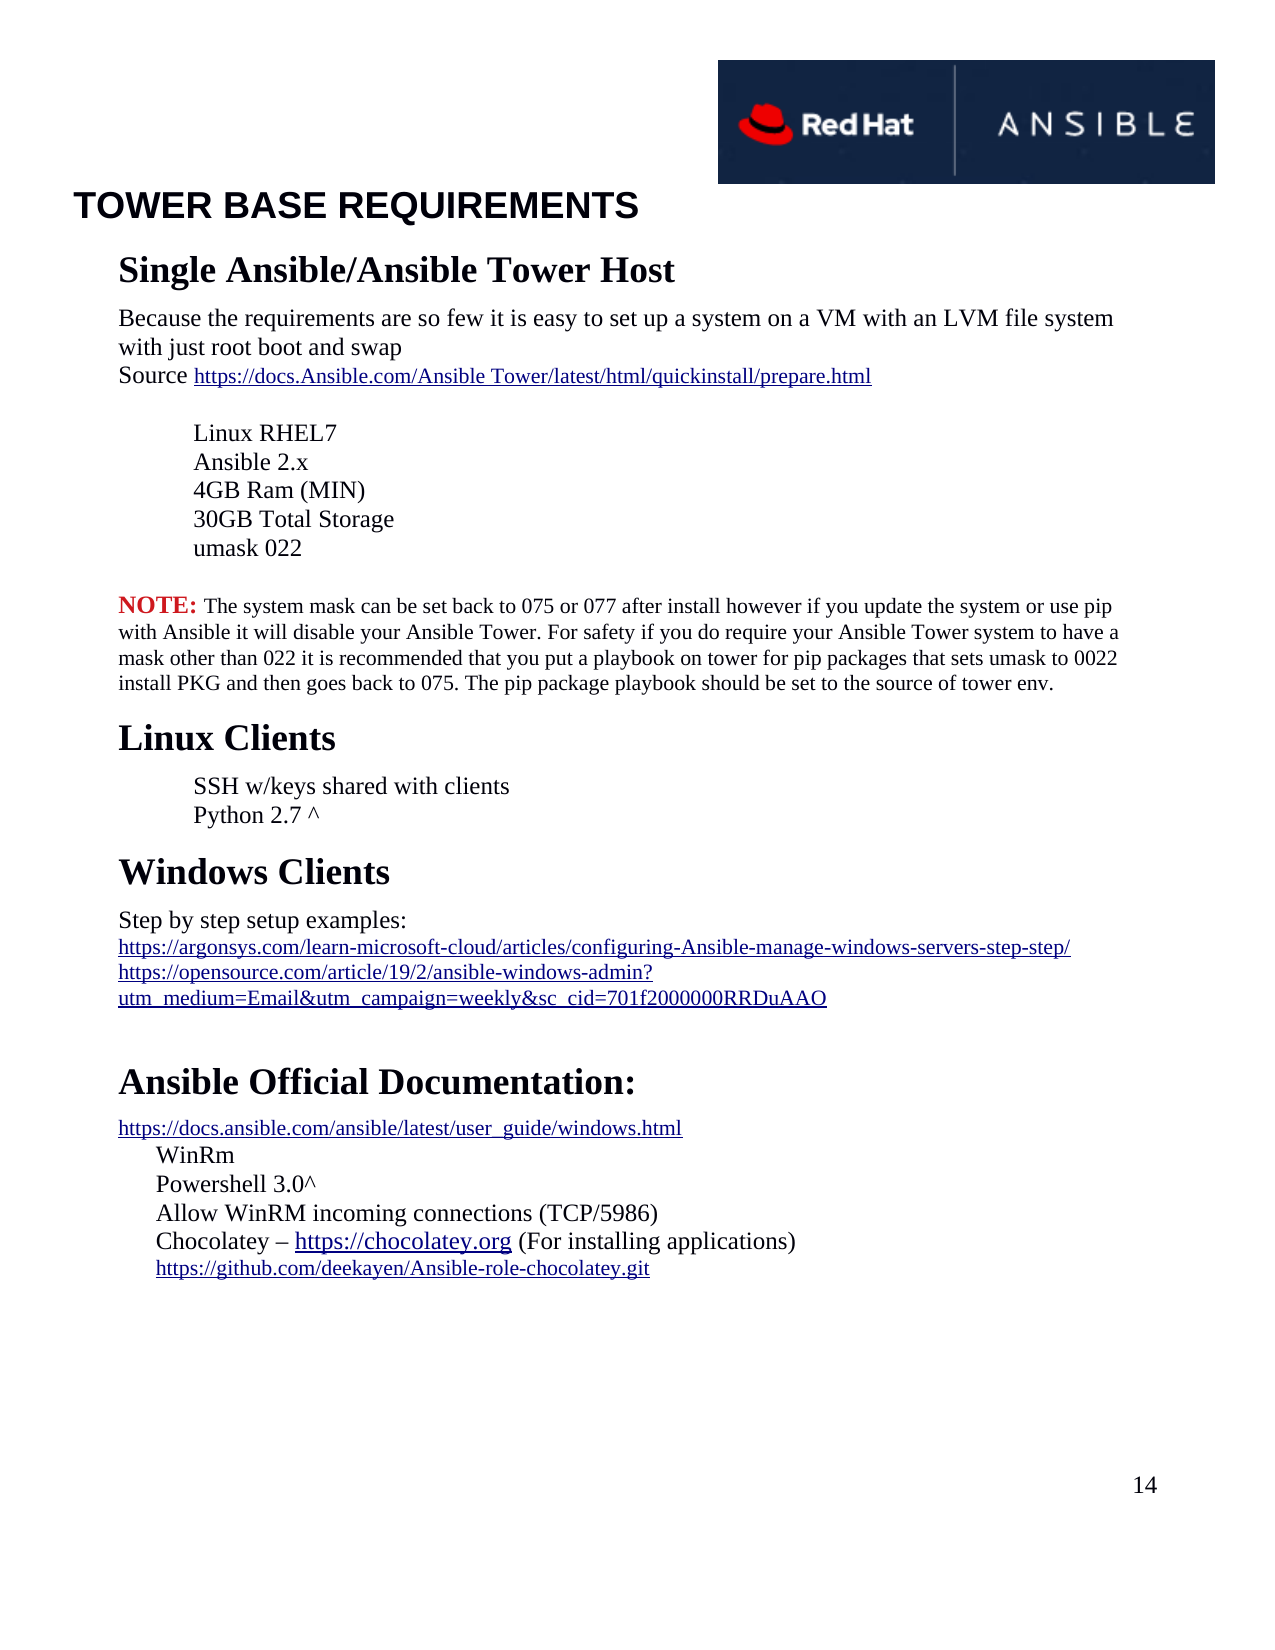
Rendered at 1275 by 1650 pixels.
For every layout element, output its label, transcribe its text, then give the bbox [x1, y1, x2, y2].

text 30GB Total Storage [193, 504, 1157, 533]
text Powershell 3.0^ [156, 1169, 1157, 1198]
text WinRm [156, 1140, 1157, 1169]
picture [718, 60, 1215, 184]
text https://github.com/deekayen/Ansible-role-chocolatey.git [156, 1255, 1157, 1280]
subtitle TOWER BASE REQUIREMENTS [73, 183, 1157, 227]
text Source https://docs.Ansible.com/Ansible Tower/latest/html/quickinstall/prepare.html [118, 361, 1157, 389]
text https://docs.ansible.com/ansible/latest/user_guide/windows.html [118, 1115, 1157, 1140]
text https://opensource.com/article/19/2/ansible-windows-admin?utm_medium=Email&utm_campaign=weekly&sc_cid=701f2000000RRDuAAO [118, 959, 1157, 1010]
subtitle Windows Clients [118, 850, 1157, 893]
text Linux RHEL7 [193, 418, 1157, 447]
text Ansible 2.x [193, 447, 1157, 476]
text NOTE: The system mask can be set back to 075 or 077 after install however if you update the system or use pip with Ansible it will disable your Ansible Tower. For safety if you do require your Ansible Tower system to have a mask other than 022 it is recommended that you put a playbook on tower for pip packages that sets umask to 0022 install PKG and then goes back to 075. The pip package playbook should be set to the source of tower env. [118, 591, 1157, 695]
text Chocolatey – https://chocolatey.org (For installing applications) [156, 1226, 1157, 1255]
text 4GB Ram (MIN) [193, 476, 1157, 504]
text Python 2.7 ^ [193, 800, 1157, 829]
text Allow WinRM incoming connections (TCP/5986) [156, 1198, 1157, 1226]
list Because the requirements are so few it is easy to set up a system on a VM with an LVM file system with just root boot and swap [118, 303, 1157, 361]
text umask 022 [193, 533, 1157, 562]
subtitle Ansible Official Documentation: [118, 1059, 1157, 1102]
subtitle Linux Clients [118, 716, 1157, 759]
list https://argonsys.com/learn-microsoft-cloud/articles/configuring-Ansible-manage-windows-servers-step-step/ [118, 934, 1157, 959]
list Step by step setup examples: [118, 905, 1157, 934]
subtitle Single Ansible/Ansible Tower Host [118, 247, 1157, 291]
text SSH w/keys shared with clients [193, 771, 1157, 800]
